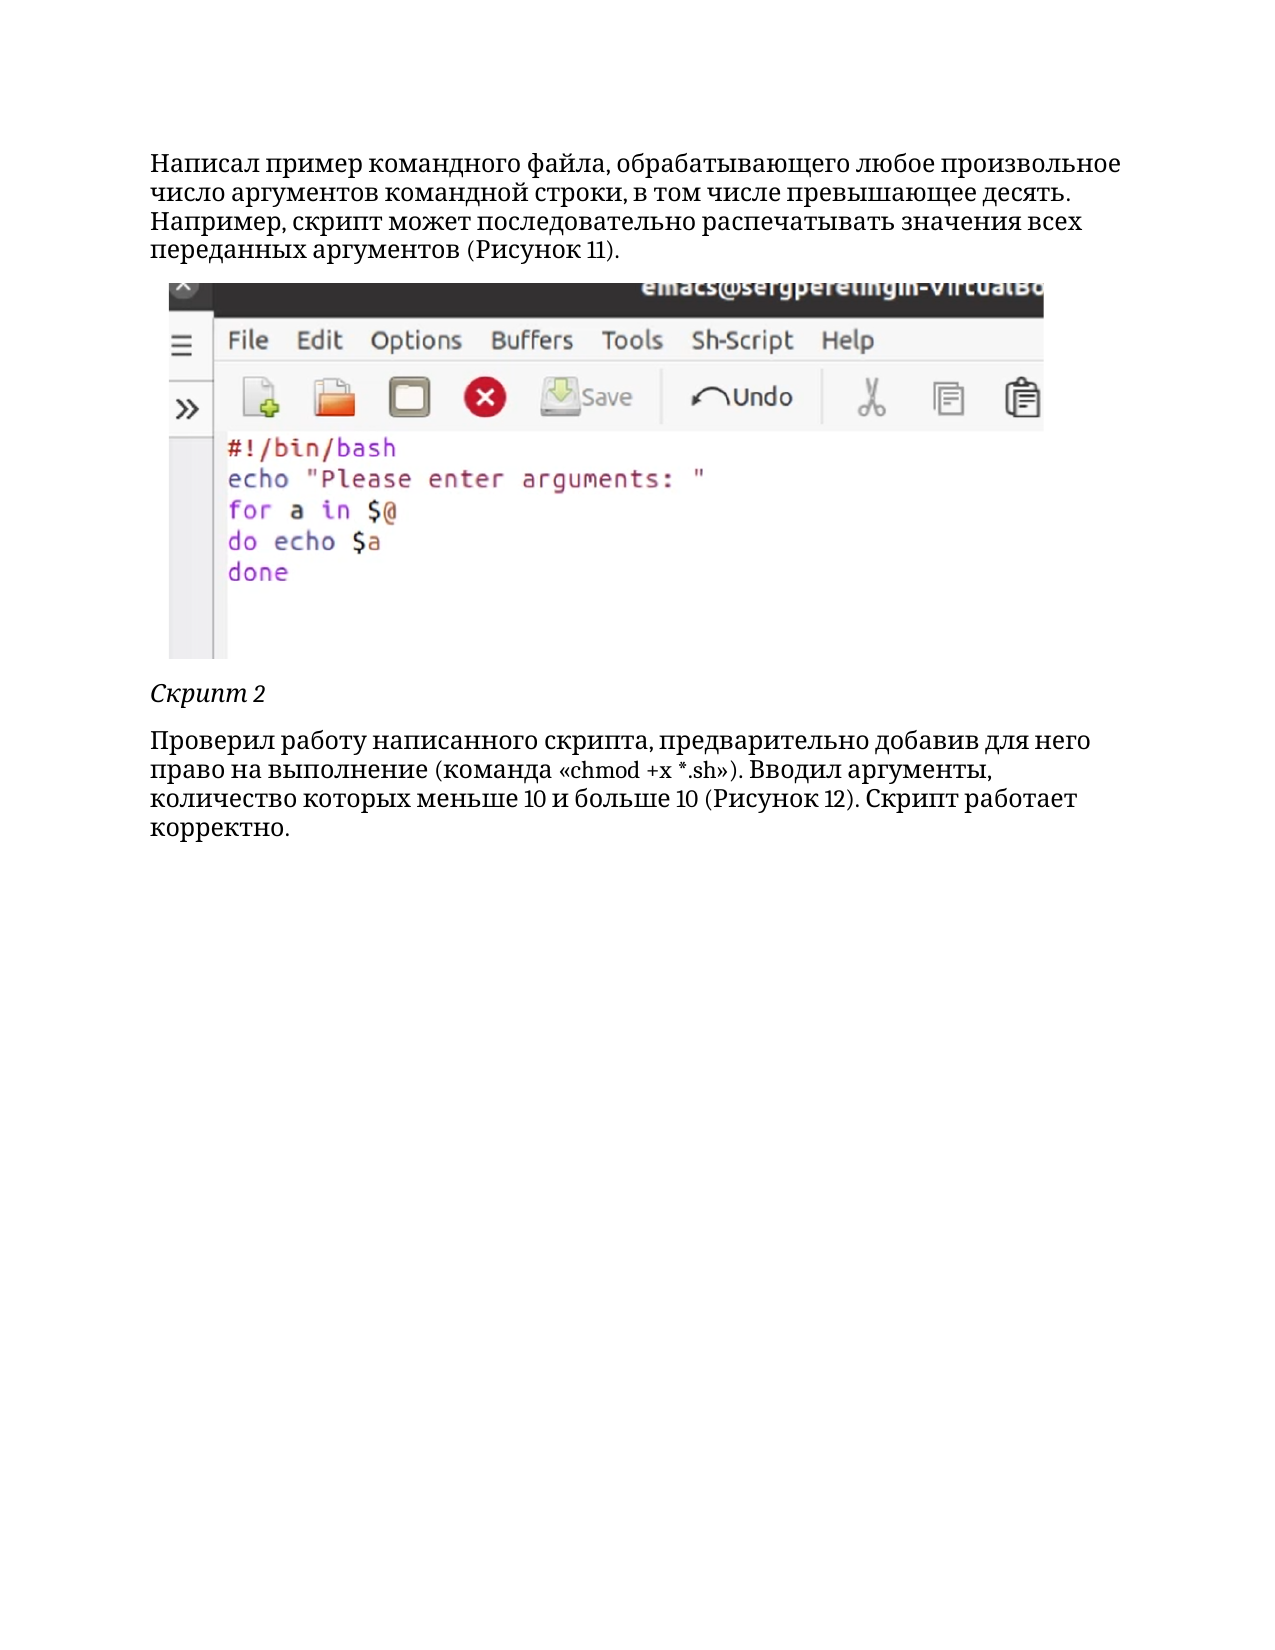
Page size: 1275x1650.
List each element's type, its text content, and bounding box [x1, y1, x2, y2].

text Написал пример командного файла, обрабатывающего любое произвольное число аргументов командной строки, в том числе превышающее десять. Например, скрипт может последовательно распечатывать значения всех переданных аргументов (Рисунок 11). [150, 150, 1125, 265]
text Скрипт 2 [150, 680, 1125, 708]
picture [168, 283, 1044, 659]
text Проверил работу написанного скрипта, предварительно добавив для него право на выполнение (команда «chmod +x *.sh»). Вводил аргументы, количество которых меньше 10 и больше 10 (Рисунок 12). Скрипт работает корректно. [150, 727, 1125, 842]
